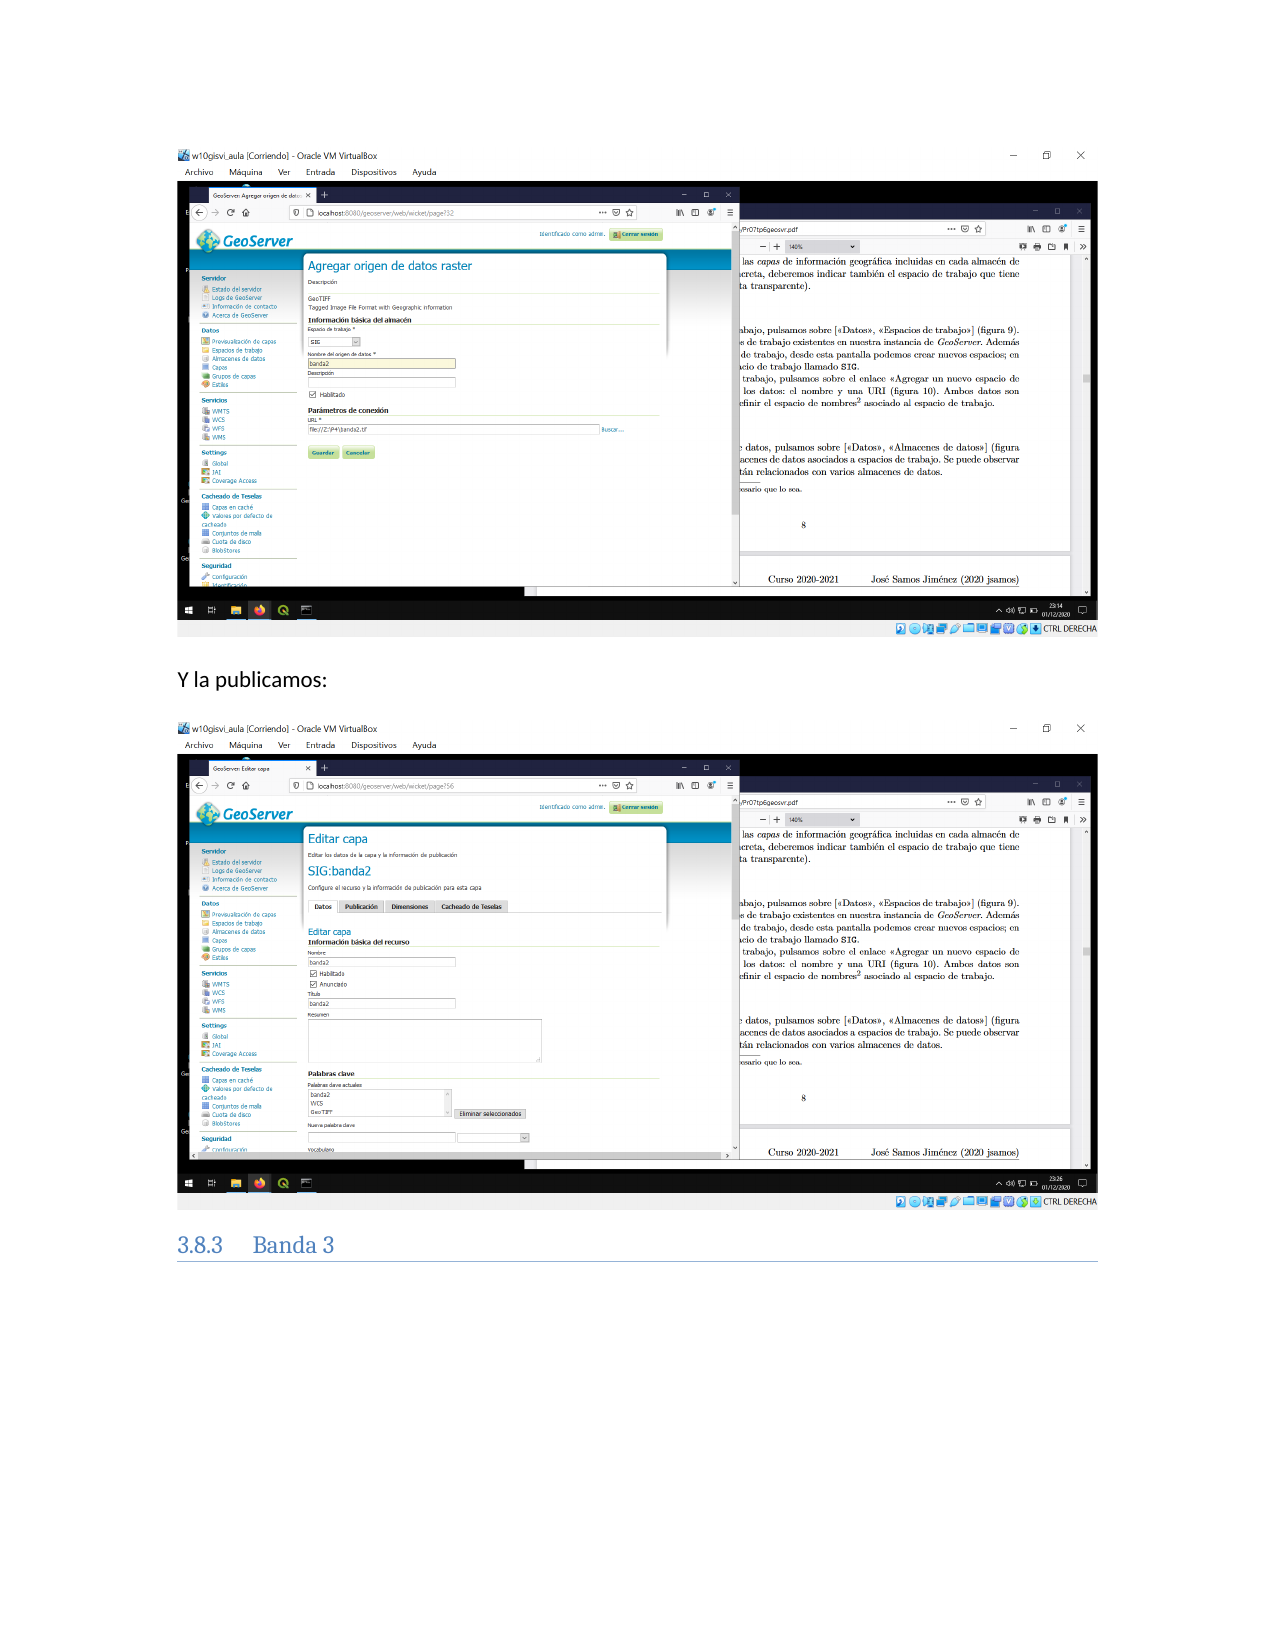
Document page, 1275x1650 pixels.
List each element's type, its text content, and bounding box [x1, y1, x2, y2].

picture [177, 147, 1098, 637]
picture [177, 720, 1098, 1210]
text Y la publicamos: [177, 665, 1098, 693]
subtitle Banda 3 [177, 1231, 1098, 1261]
